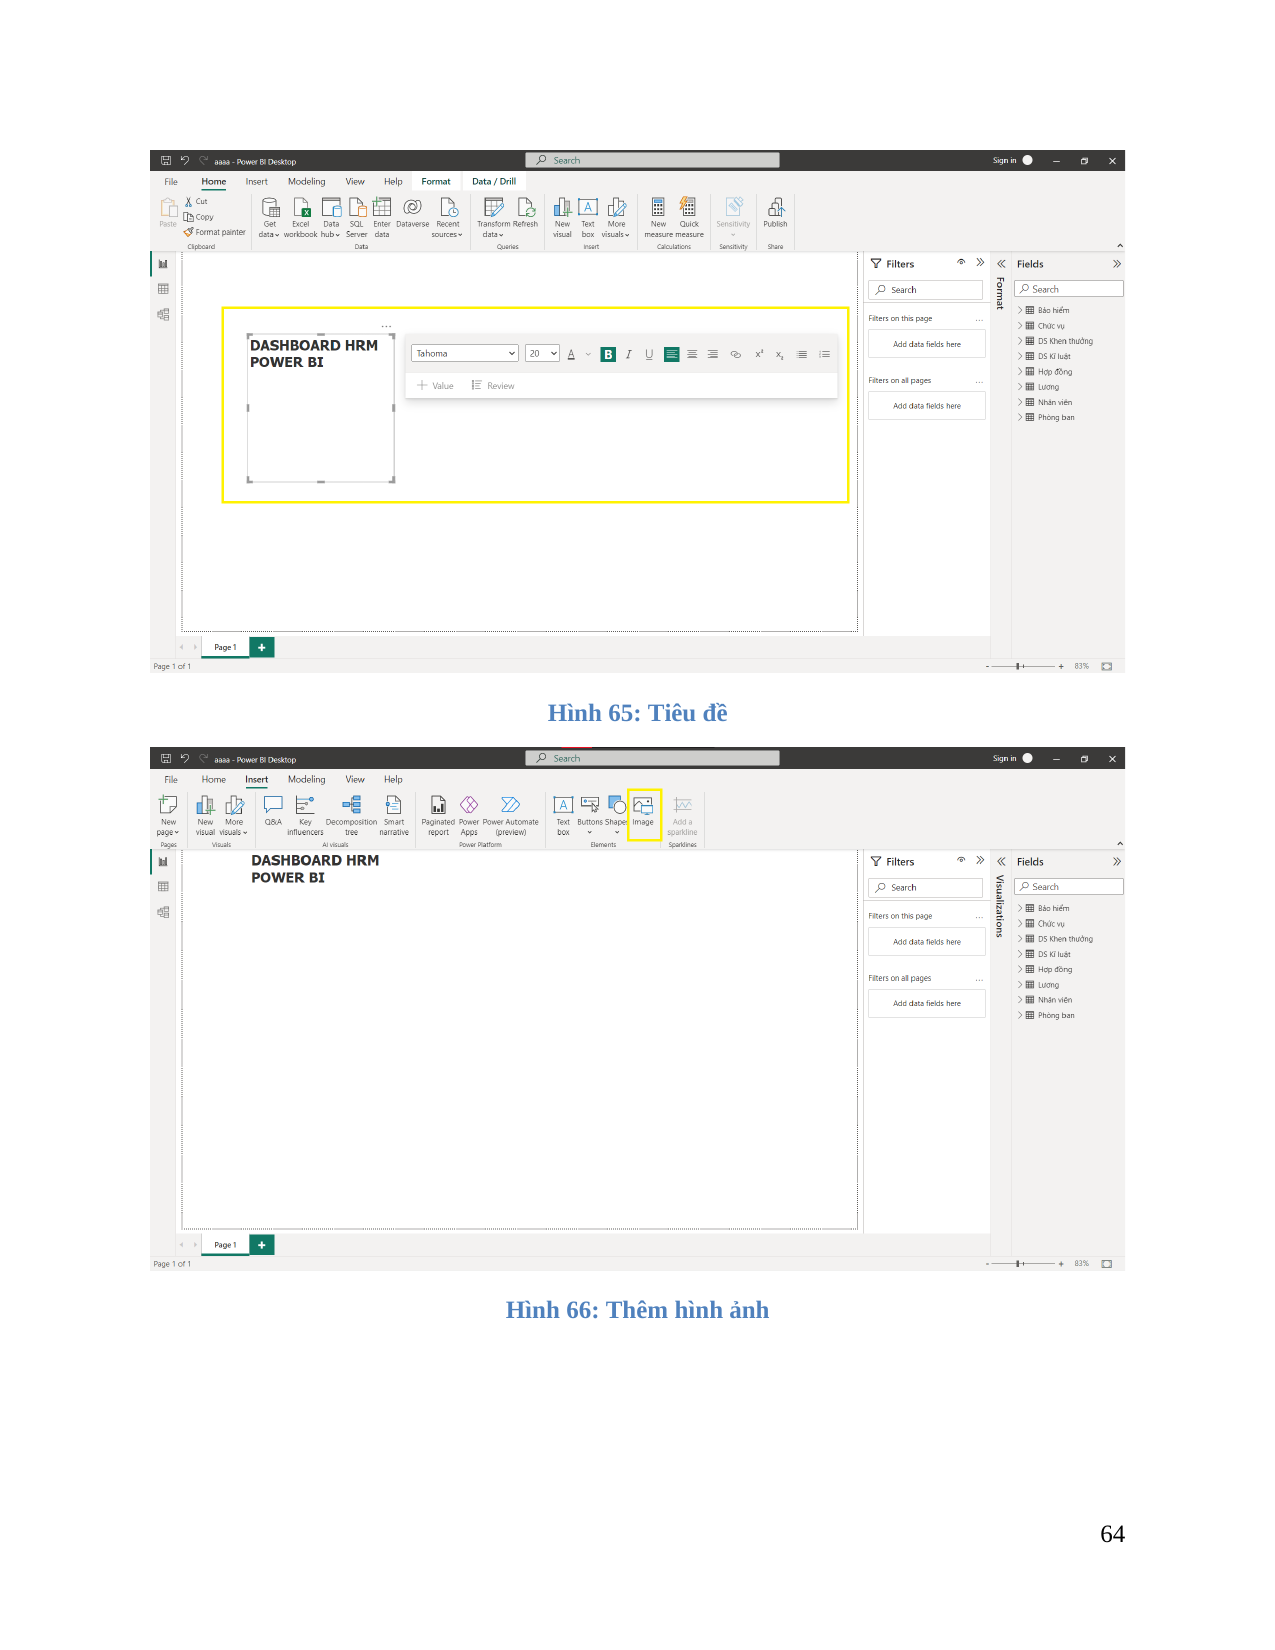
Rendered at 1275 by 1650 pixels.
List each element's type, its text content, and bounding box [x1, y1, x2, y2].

text Hình 66: Thêm hình ảnh [150, 1295, 1125, 1324]
text Hình 65: Tiêu đề [150, 698, 1125, 726]
picture [150, 150, 1125, 673]
picture [150, 747, 1125, 1271]
